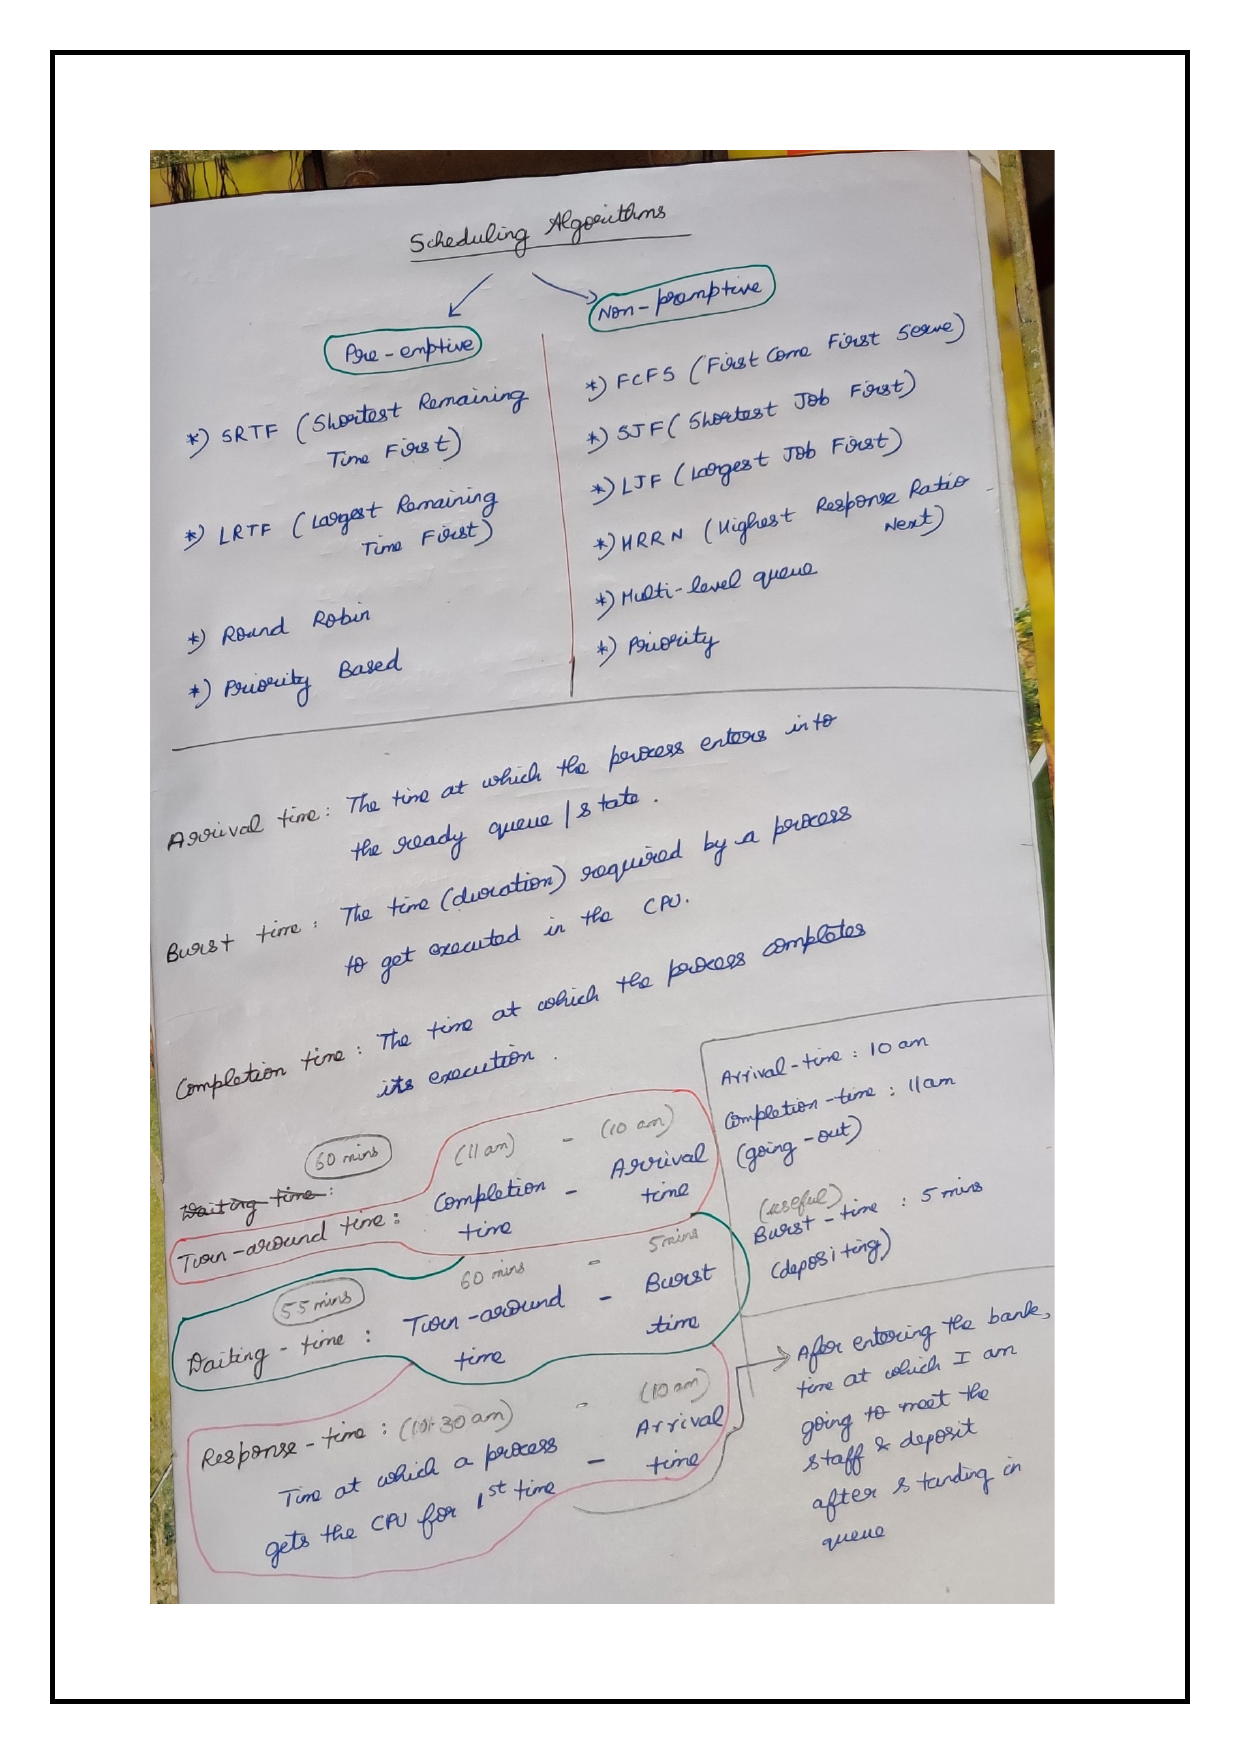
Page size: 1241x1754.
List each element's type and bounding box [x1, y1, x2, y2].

picture [150, 150, 1055, 1604]
